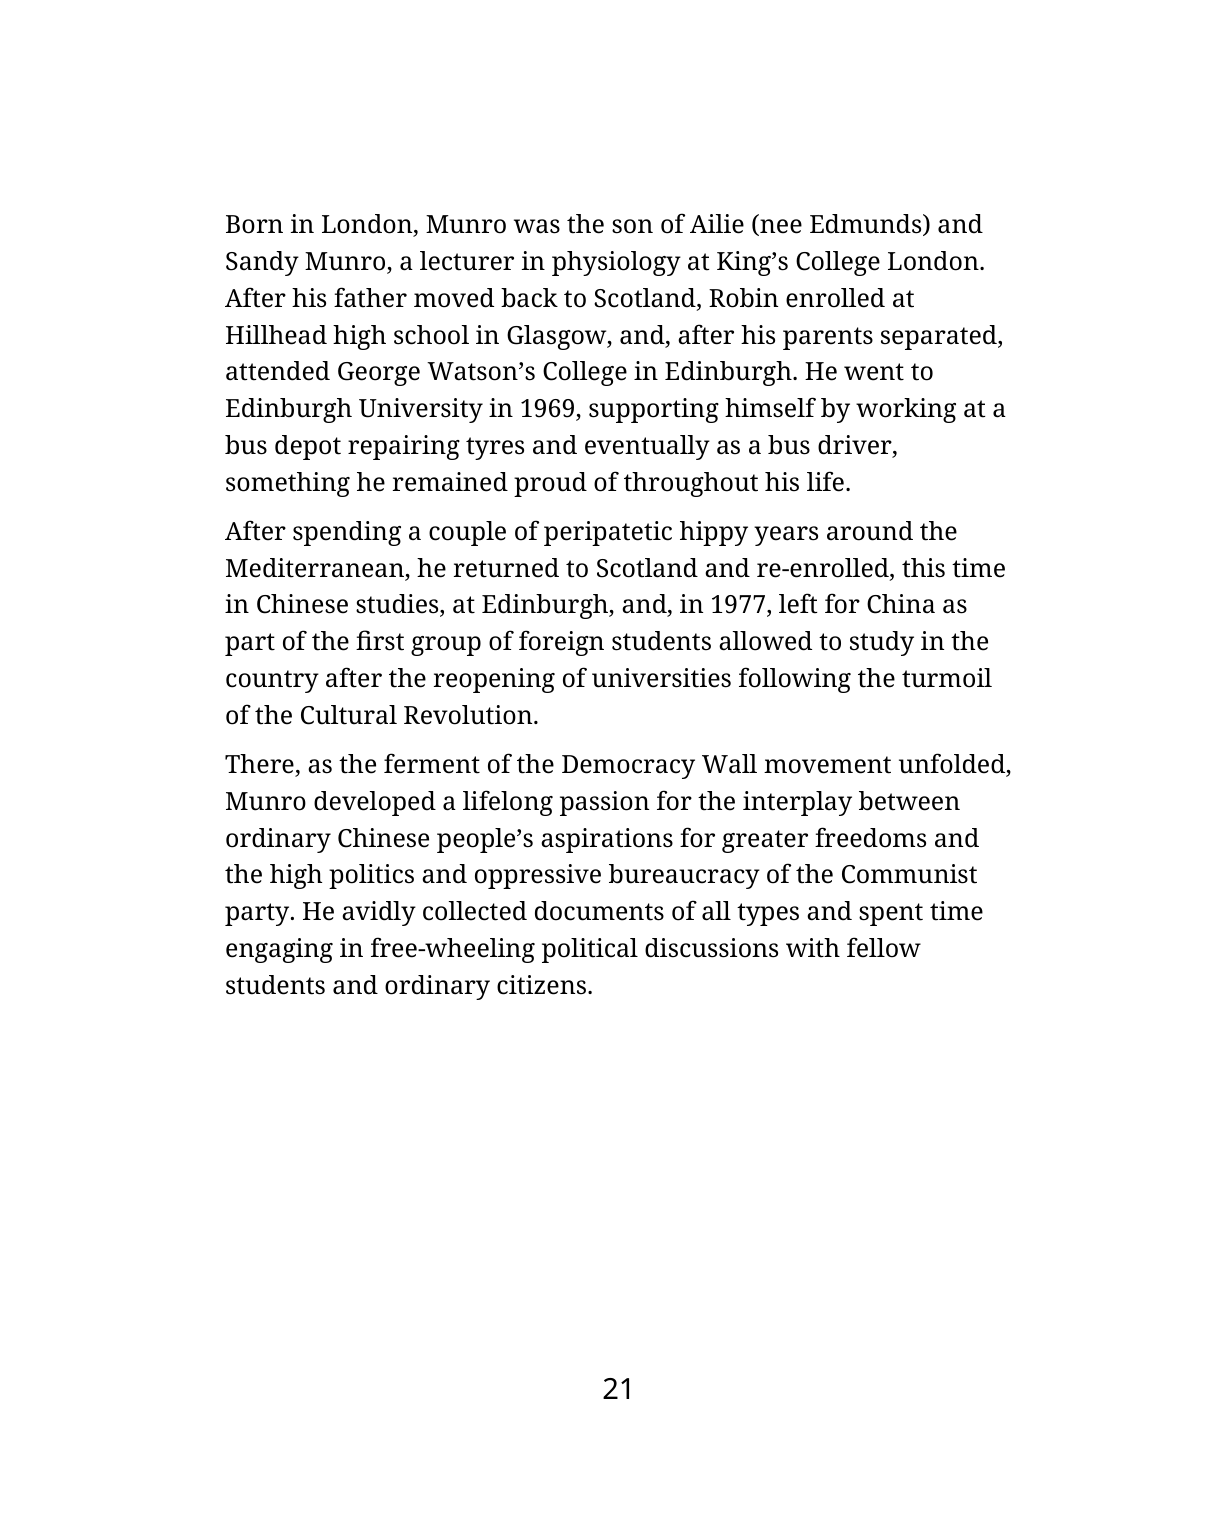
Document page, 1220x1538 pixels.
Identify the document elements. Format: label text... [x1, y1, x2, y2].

text Born in London, Munro was the son of Ailie (nee Edmunds) and Sandy Munro, a lecturer in physiology at King’s College London. After his father moved back to Scotland, Robin enrolled at Hillhead high school in Glasgow, and, after his parents separated, attended George Watson’s College in Edinburgh. He went to Edinburgh University in 1969, supporting himself by working at a bus depot repairing tyres and eventually as a bus driver, something he remained proud of throughout his life. [225, 207, 1012, 498]
text There, as the ferment of the Democracy Wall movement unfolded, Munro developed a lifelong passion for the interplay between ordinary Chinese people’s aspirations for greater freedoms and the high politics and oppressive bureaucracy of the Communist party. He avidly collected documents of all types and spent time engaging in free-wheeling political discussions with fellow students and ordinary citizens. [225, 747, 1012, 1001]
text After spending a couple of peripatetic hippy years around the Mediterranean, he returned to Scotland and re-enrolled, this time in Chinese studies, at Edinburgh, and, in 1977, left for China as part of the first group of foreign students allowed to study in the country after the reopening of universities following the turmoil of the Cultural Revolution. [225, 514, 1012, 732]
